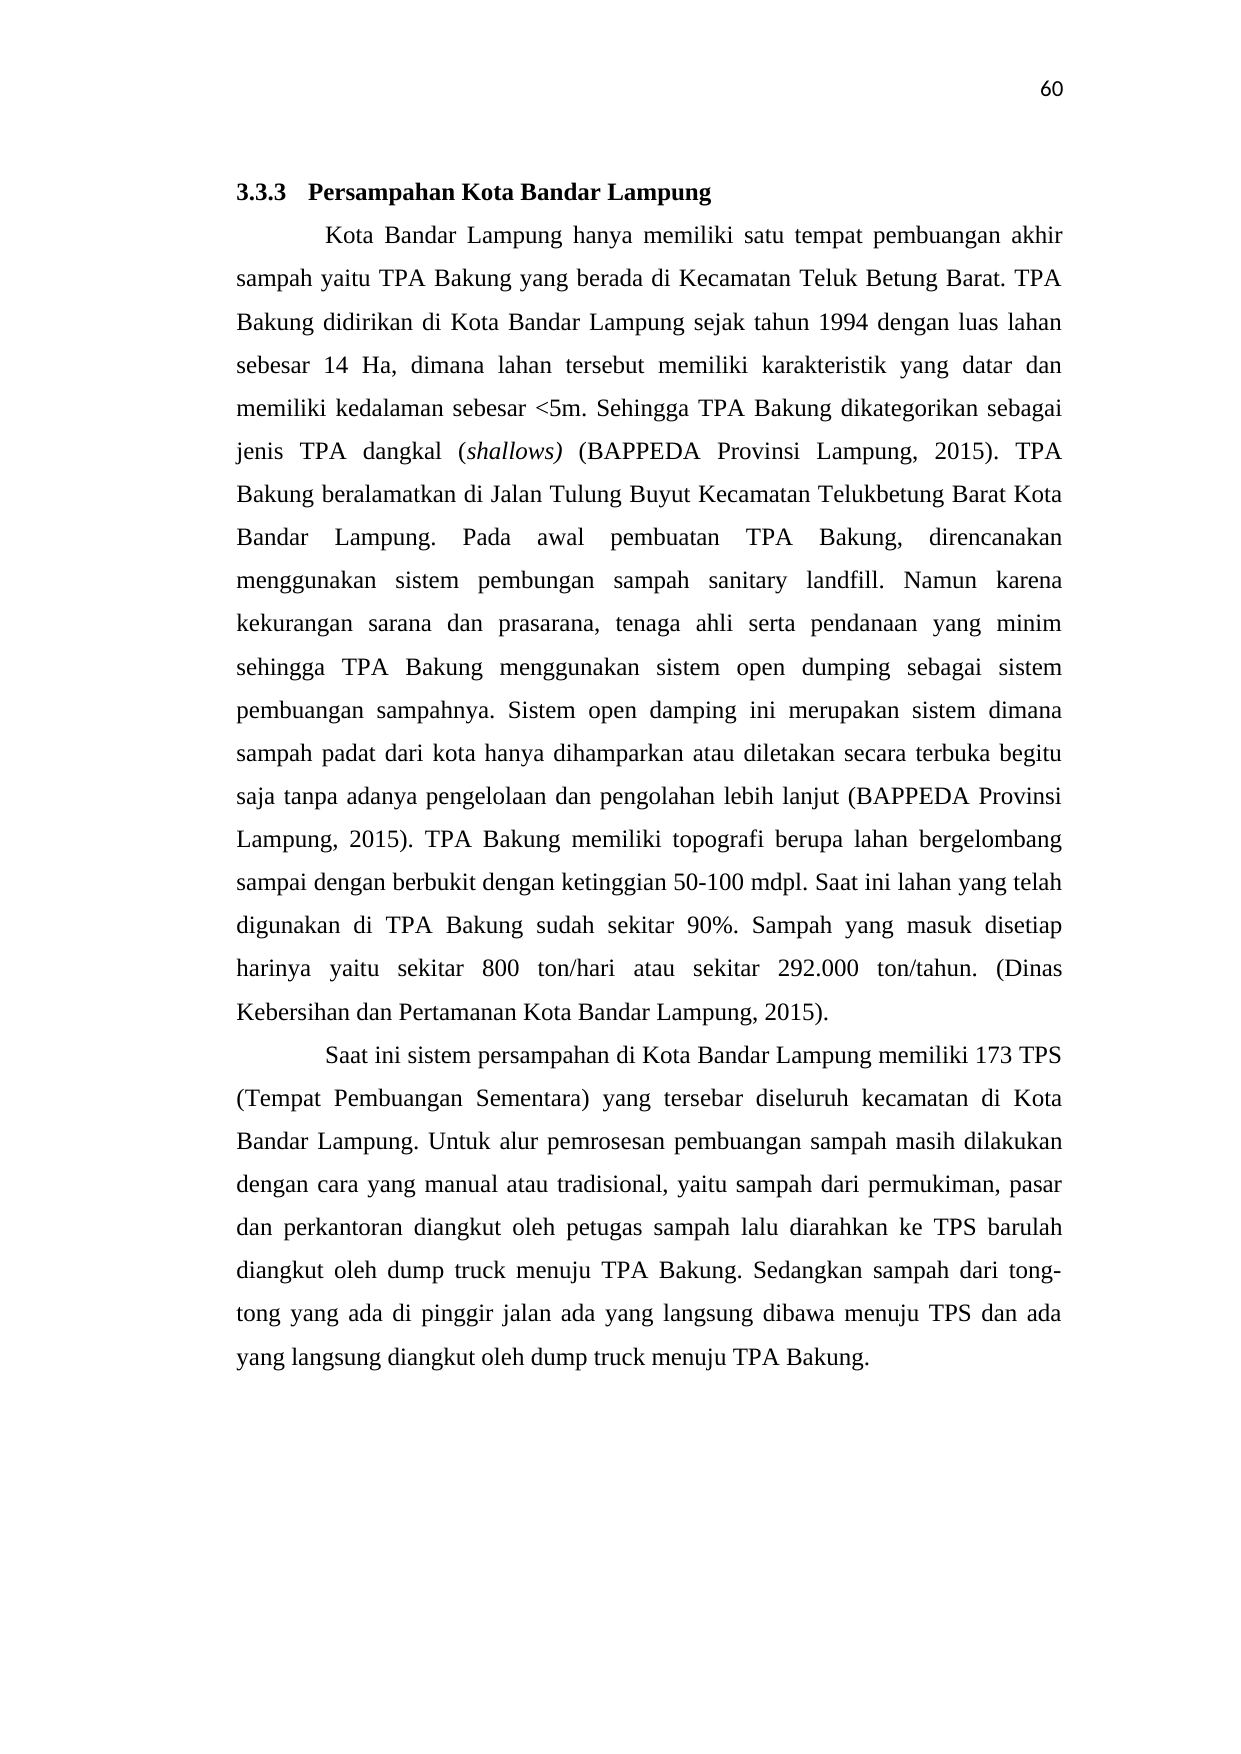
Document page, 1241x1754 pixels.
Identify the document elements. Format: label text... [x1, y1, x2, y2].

subtitle 3.3.3 Persampahan Kota Bandar Lampung [236, 177, 1063, 206]
text Saat ini sistem persampahan di Kota Bandar Lampung memiliki 173 TPS (Tempat Pembuangan Sementara) yang tersebar diseluruh kecamatan di Kota Bandar Lampung. Untuk alur pemrosesan pembuangan sampah masih dilakukan dengan cara yang manual atau tradisional, yaitu sampah dari permukiman, pasar dan perkantoran diangkut oleh petugas sampah lalu diarahkan ke TPS barulah diangkut oleh dump truck menuju TPA Bakung. Sedangkan sampah dari tong-tong yang ada di pinggir jalan ada yang langsung dibawa menuju TPS dan ada yang langsung diangkut oleh dump truck menuju TPA Bakung. [236, 1040, 1063, 1370]
text Kota Bandar Lampung hanya memiliki satu tempat pembuangan akhir sampah yaitu TPA Bakung yang berada di Kecamatan Teluk Betung Barat. TPA Bakung didirikan di Kota Bandar Lampung sejak tahun 1994 dengan luas lahan sebesar 14 Ha, dimana lahan tersebut memiliki karakteristik yang datar dan memiliki kedalaman sebesar <5m. Sehingga TPA Bakung dikategorikan sebagai jenis TPA dangkal (shallows) (BAPPEDA Provinsi Lampung, 2015). TPA Bakung beralamatkan di Jalan Tulung Buyut Kecamatan Telukbetung Barat Kota Bandar Lampung. Pada awal pembuatan TPA Bakung, direncanakan menggunakan sistem pembungan sampah sanitary landfill. Namun karena kekurangan sarana dan prasarana, tenaga ahli serta pendanaan yang minim sehingga TPA Bakung menggunakan sistem open dumping sebagai sistem pembuangan sampahnya. Sistem open damping ini merupakan sistem dimana sampah padat dari kota hanya dihamparkan atau diletakan secara terbuka begitu saja tanpa adanya pengelolaan dan pengolahan lebih lanjut (BAPPEDA Provinsi Lampung, 2015). TPA Bakung memiliki topografi berupa lahan bergelombang sampai dengan berbukit dengan ketinggian 50-100 mdpl. Saat ini lahan yang telah digunakan di TPA Bakung sudah sekitar 90%. Sampah yang masuk disetiap harinya yaitu sekitar 800 ton/hari atau sekitar 292.000 ton/tahun. (Dinas Kebersihan dan Pertamanan Kota Bandar Lampung, 2015). [236, 220, 1063, 1025]
